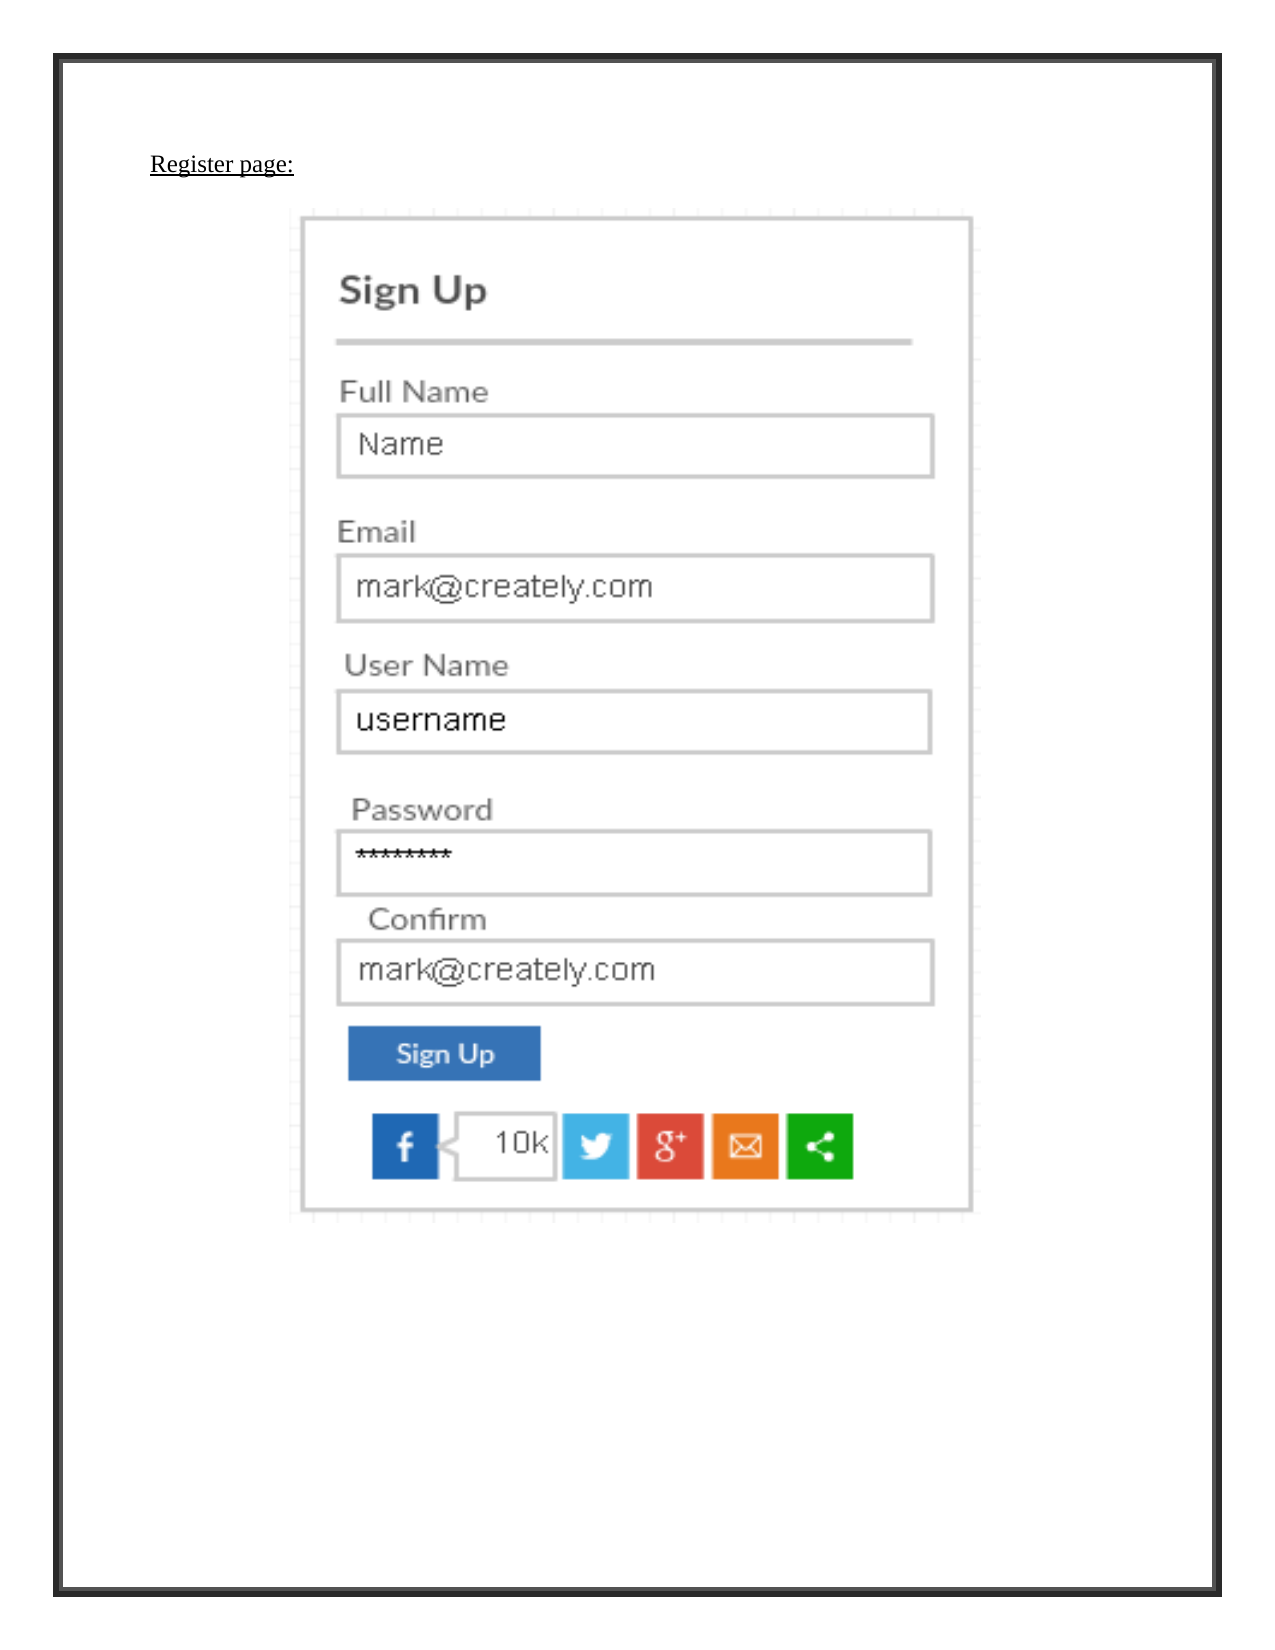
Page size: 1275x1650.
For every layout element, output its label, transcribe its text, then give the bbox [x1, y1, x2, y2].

picture [289, 208, 981, 1223]
text Register page: [150, 150, 1153, 178]
